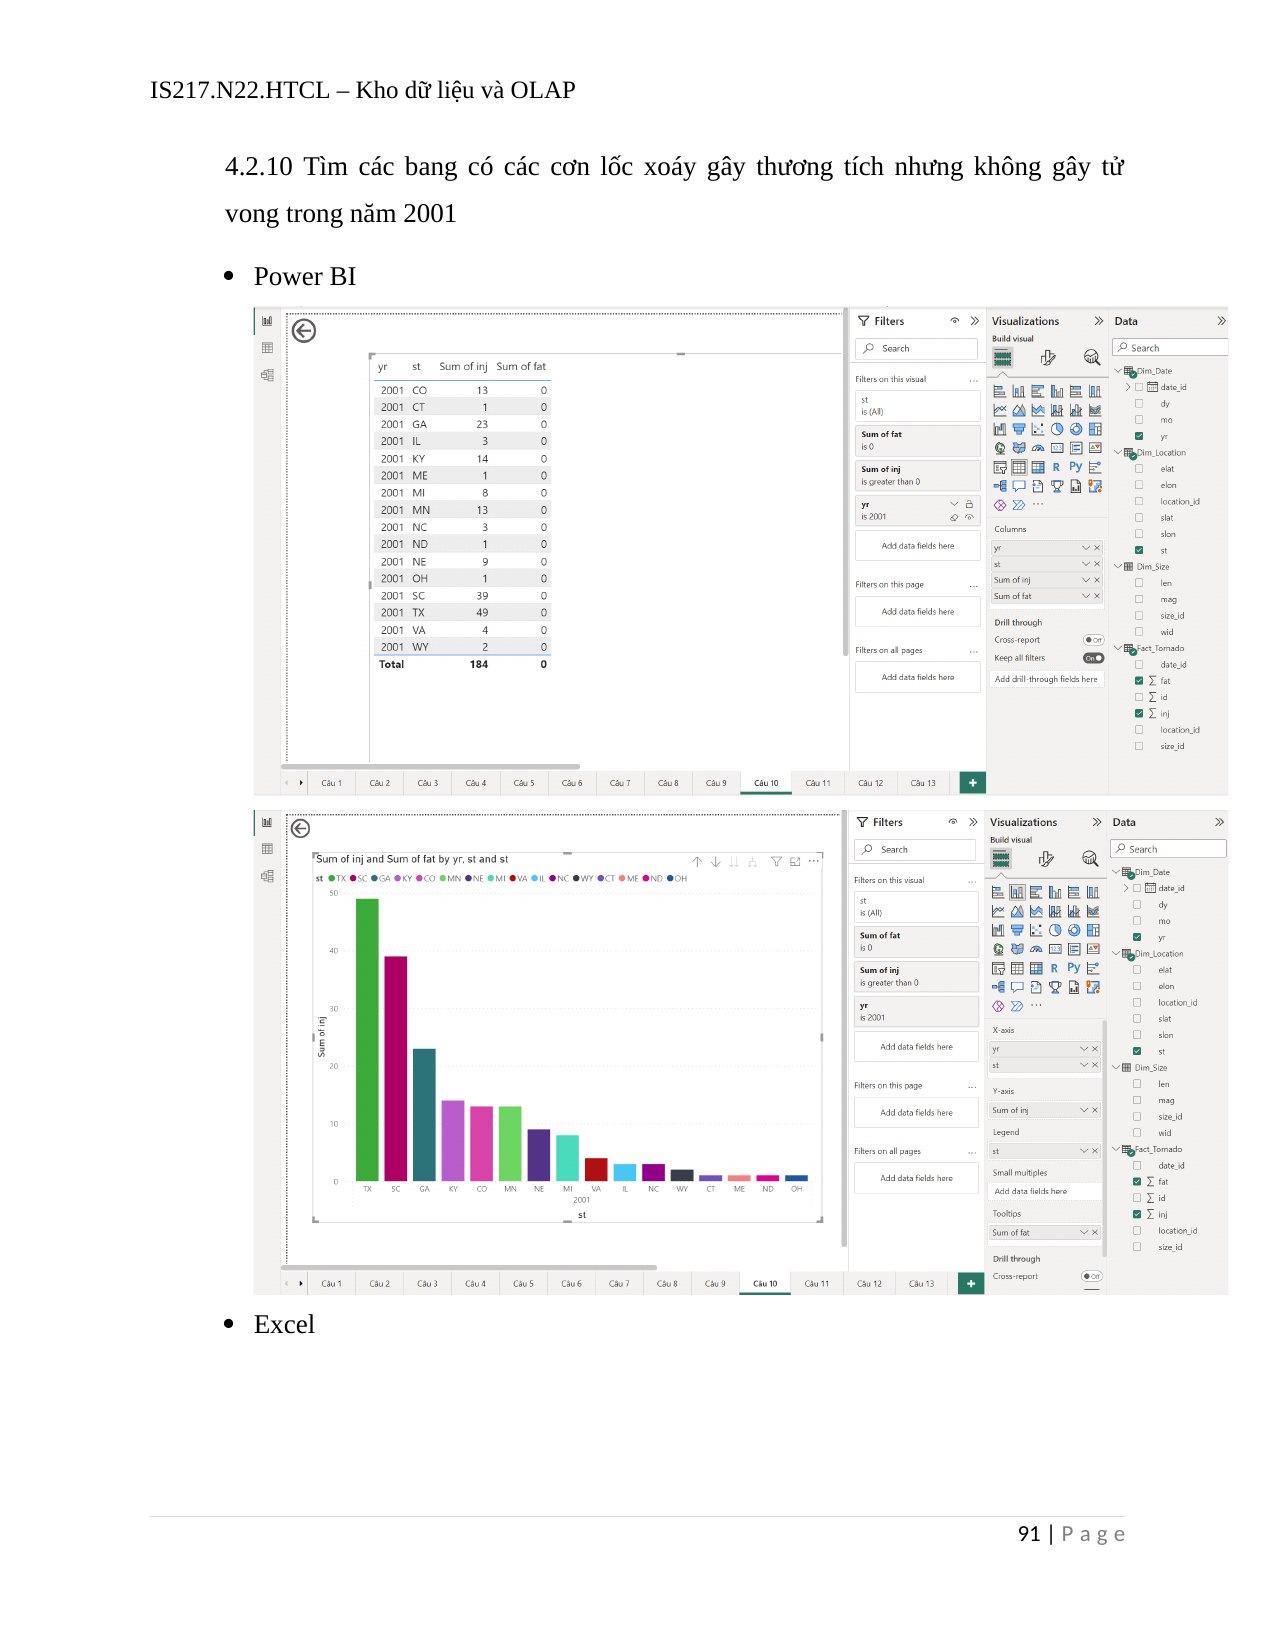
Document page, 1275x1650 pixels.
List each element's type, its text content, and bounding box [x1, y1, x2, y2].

text 4.2.10 Tìm các bang có các cơn lốc xoáy gây thương tích nhưng không gây tử vong trong năm 2001 [225, 150, 1125, 228]
picture [253, 810, 1229, 1295]
picture [253, 306, 1229, 796]
list Excel [224, 1308, 1125, 1339]
list Power BI [224, 260, 1125, 291]
